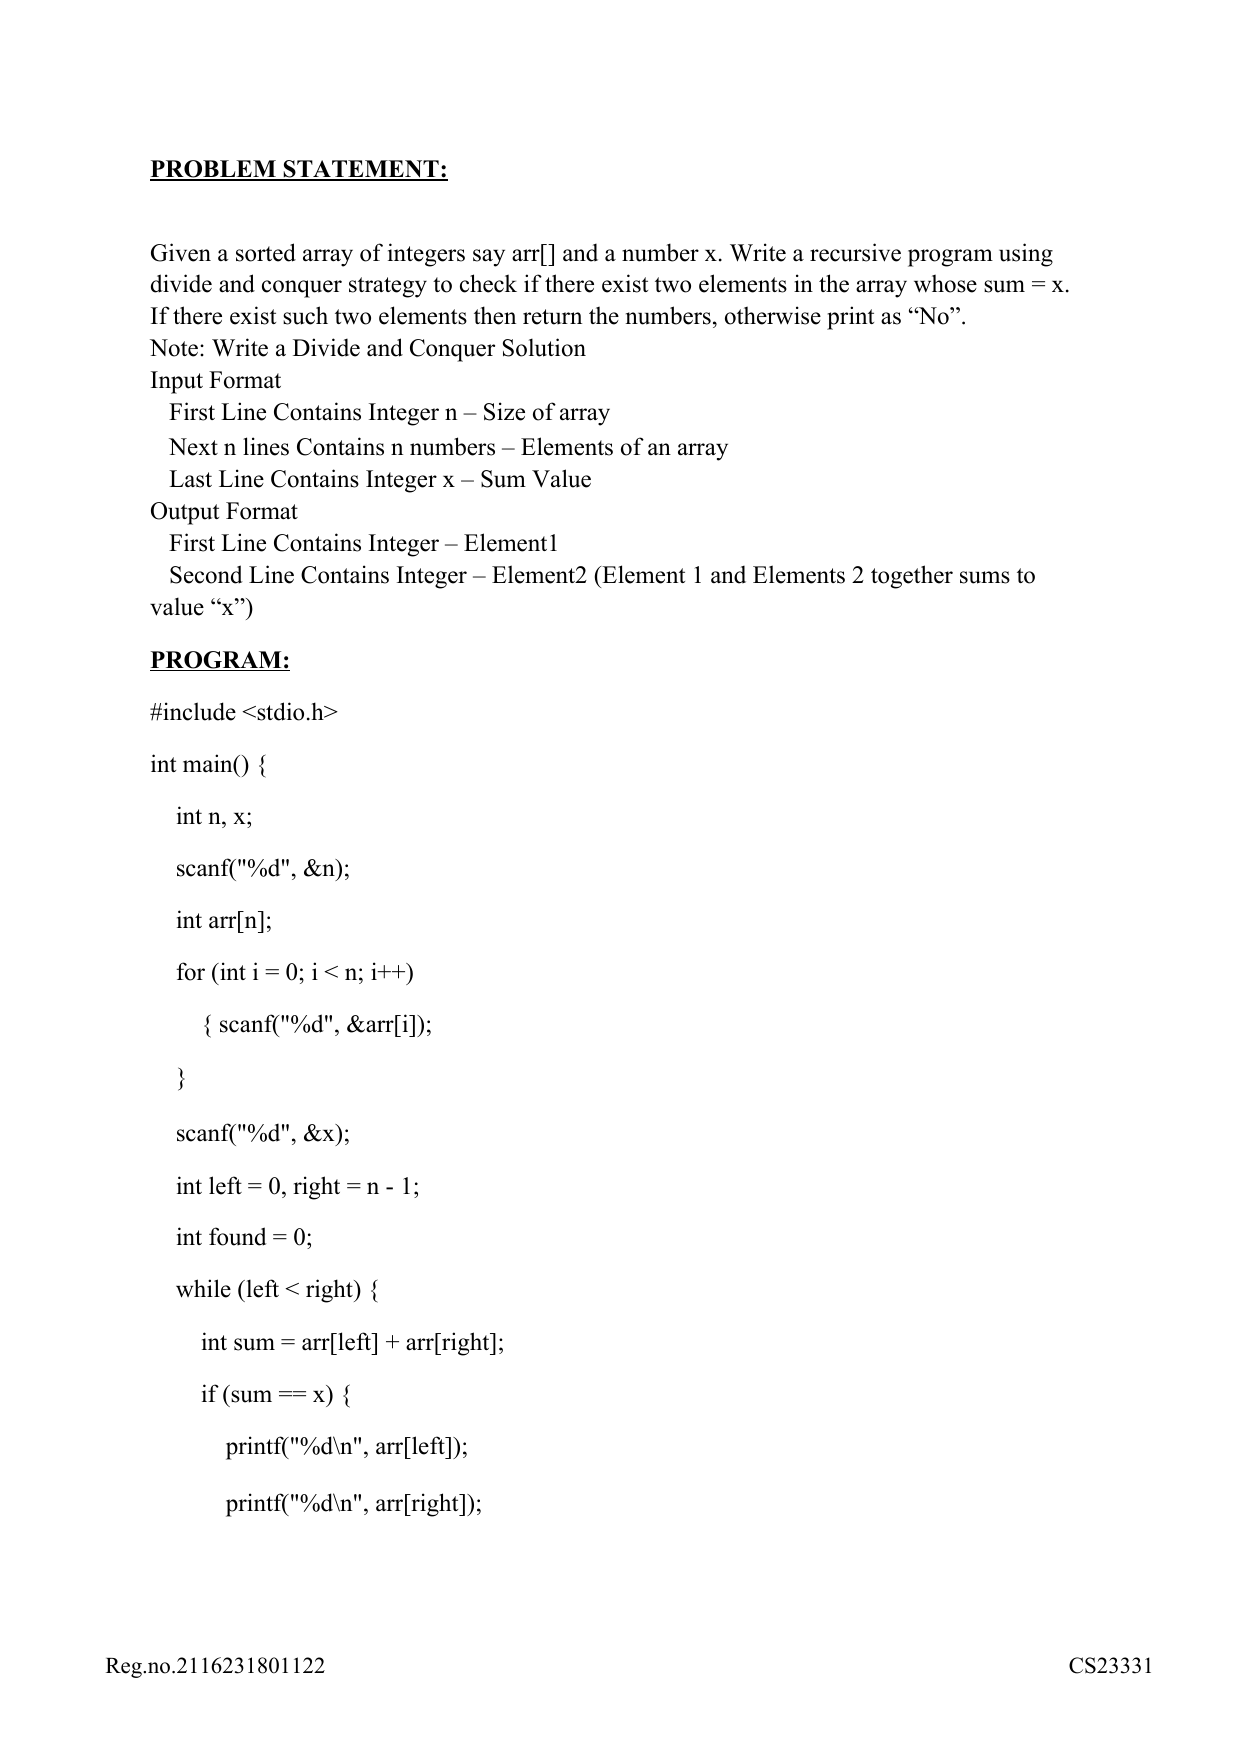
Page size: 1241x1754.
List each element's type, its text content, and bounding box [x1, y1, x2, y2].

text } [176, 1063, 1155, 1090]
text int n, x; scanf("%d", &n); int arr[n]; [176, 802, 350, 934]
text int left = 0, right = n - 1; int found = 0; [176, 1172, 437, 1251]
text PROGRAM: [150, 646, 1155, 674]
text int sum = arr[left] + arr[right]; if (sum == x) { [201, 1328, 513, 1408]
text scanf("%d", &x); [176, 1119, 1155, 1147]
text Second Line Contains Integer – Element2 (Element 1 and Elements 2 together sums to value “x”) [150, 561, 1078, 621]
text Output Format [150, 497, 1155, 525]
text Next n lines Contains n numbers – Elements of an array Last Line Contains Integer x – Sum Value [169, 433, 765, 493]
text Note: Write a Divide and Conquer Solution Input Format [150, 334, 632, 393]
text printf("%d\n", arr[right]); [226, 1489, 1155, 1517]
text PROBLEM STATEMENT: [150, 155, 1155, 183]
text Given a sorted array of integers say arr[] and a number x. Write a recursive program using divide and conquer strategy to check if there exist two elements in the array whose sum = x. If there exist such two elements then return the numbers, otherwise print as “No”. [150, 239, 1078, 330]
text for (int i = 0; i < n; i++) { scanf("%d", &arr[i]); [176, 958, 441, 1038]
text printf("%d\n", arr[left]); [226, 1432, 1155, 1460]
text while (left < right) { [176, 1275, 1155, 1303]
text First Line Contains Integer – Element1 [169, 529, 1155, 557]
text #include <stdio.h> int main() { [150, 698, 338, 778]
text First Line Contains Integer n – Size of array [169, 398, 1155, 425]
